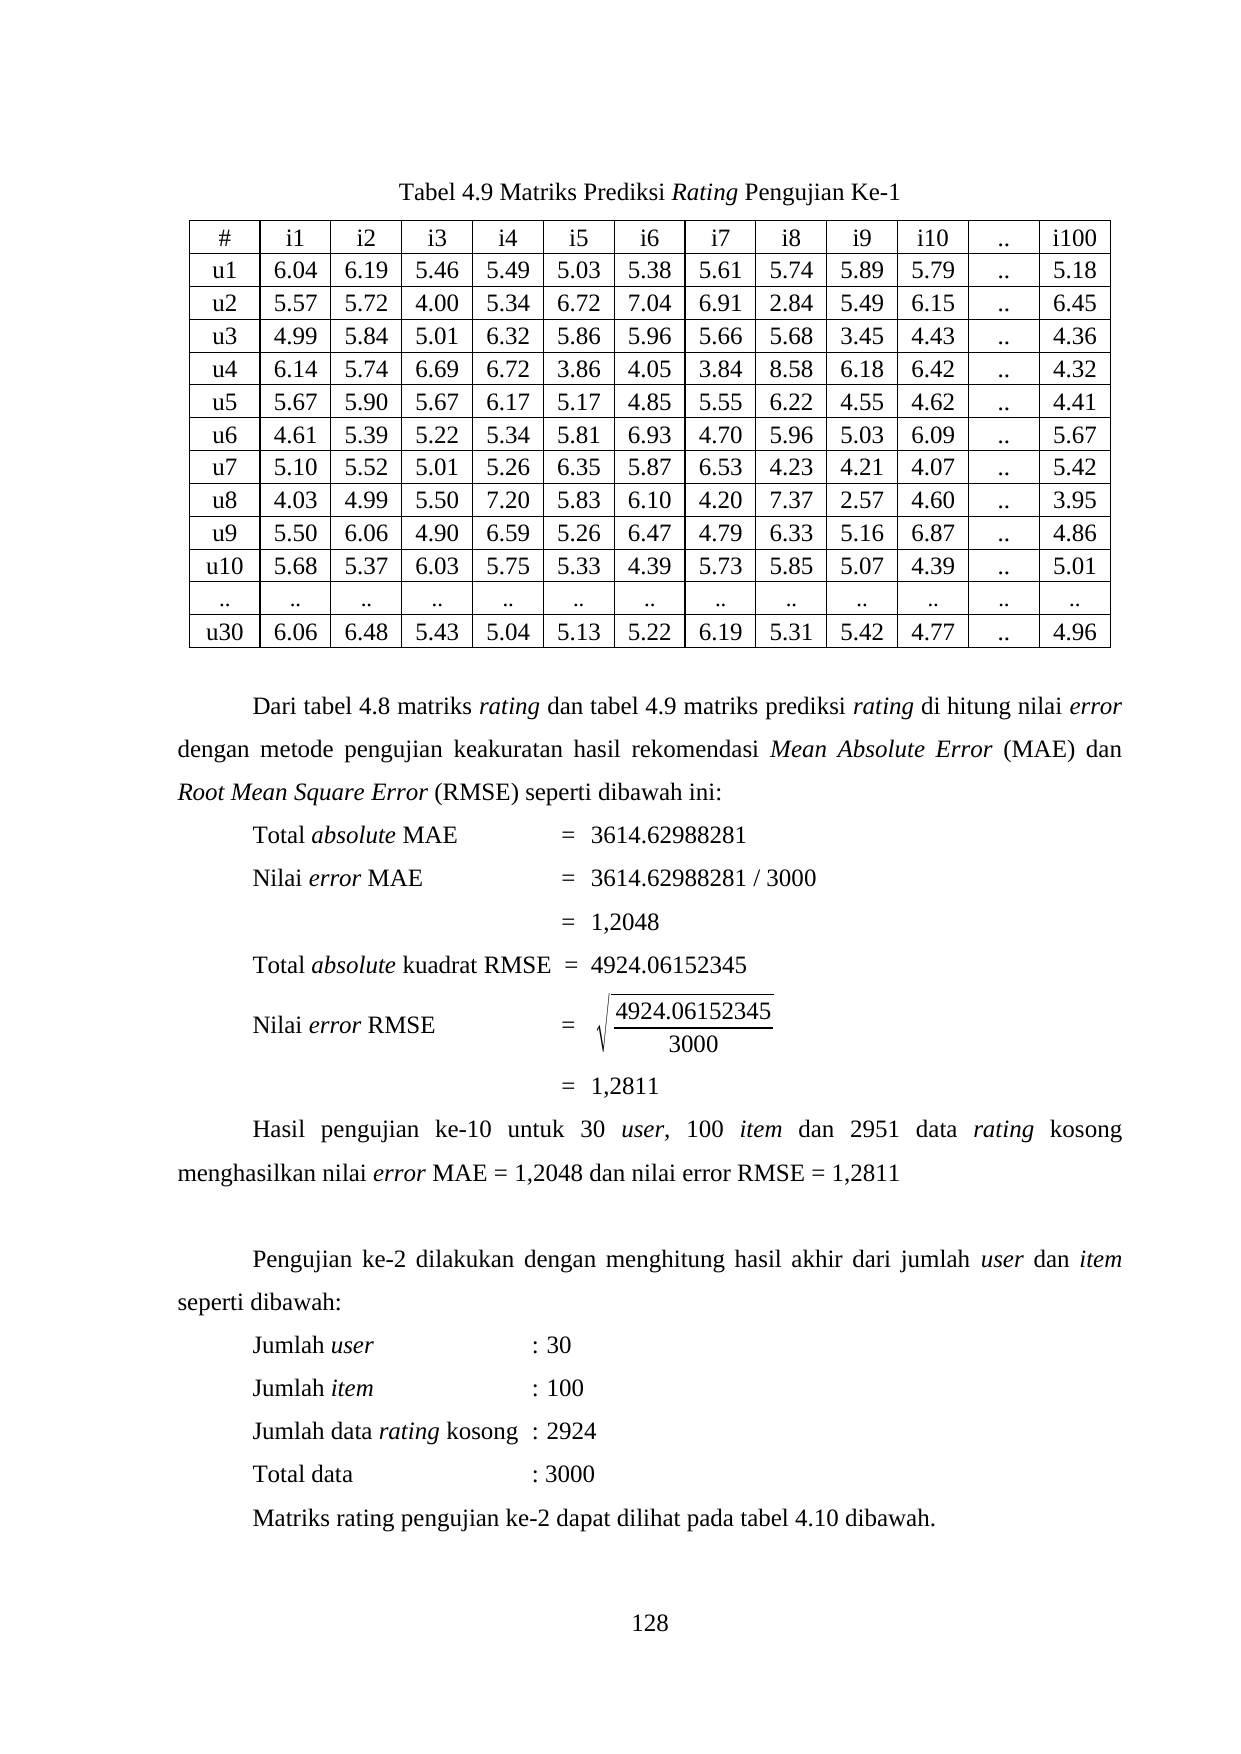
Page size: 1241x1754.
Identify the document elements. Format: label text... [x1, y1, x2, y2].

table_cell 5.67 [402, 385, 472, 417]
table_cell 5.22 [615, 615, 684, 647]
table_cell 5.74 [331, 353, 401, 384]
table_cell 5.16 [827, 517, 897, 548]
table_cell 6.87 [898, 517, 968, 548]
table_cell 6.22 [756, 385, 826, 417]
table_cell 7.37 [756, 484, 826, 516]
table_cell 4.21 [827, 451, 897, 483]
table_cell .. [969, 517, 1039, 548]
table_cell .. [969, 550, 1039, 581]
table_cell 5.10 [261, 451, 330, 483]
text Dari tabel 4.8 matriks rating dan tabel 4.9 matriks prediksi rating di hitung nilai error dengan metode pengujian keakuratan hasil rekomendasi Mean Absolute Error (MAE) dan Root Mean Square Error (RMSE) seperti dibawah ini: [177, 691, 1122, 806]
text Pengujian ke-2 dilakukan dengan menghitung hasil akhir dari jumlah user dan item seperti dibawah: [177, 1244, 1122, 1316]
text Tabel 4.9 Matriks Prediksi Rating Pengujian Ke-1 [177, 177, 1122, 206]
table_cell 5.42 [827, 615, 897, 647]
table_cell 6.18 [827, 353, 897, 384]
table_cell .. [969, 385, 1039, 417]
table_cell 6.72 [473, 353, 543, 384]
table_cell .. [544, 582, 614, 614]
table_header i4 [473, 221, 543, 253]
table_cell 6.15 [898, 287, 968, 319]
table_cell .. [969, 254, 1039, 286]
table_cell .. [331, 582, 401, 614]
text Jumlah data rating kosong : 2924 [177, 1416, 1122, 1445]
table_cell .. [969, 484, 1039, 516]
table_cell .. [1040, 582, 1110, 614]
table_cell u8 [190, 484, 259, 516]
table_cell 5.33 [544, 550, 614, 581]
table_cell u9 [190, 517, 259, 548]
text = 1,2811 [177, 1071, 1122, 1100]
table_cell 5.01 [402, 320, 472, 352]
table_cell 5.13 [544, 615, 614, 647]
text Total absolute MAE = 3614.62988281 [177, 820, 1122, 849]
table_cell 5.01 [1040, 550, 1110, 581]
table_cell u7 [190, 451, 259, 483]
table_cell 4.41 [1040, 385, 1110, 417]
table_cell 4.70 [686, 418, 755, 450]
table_cell .. [969, 615, 1039, 647]
table_cell 5.52 [331, 451, 401, 483]
table_cell 4.32 [1040, 353, 1110, 384]
table_cell 5.83 [544, 484, 614, 516]
table_cell 4.77 [898, 615, 968, 647]
table_cell 5.67 [261, 385, 330, 417]
table_cell 8.58 [756, 353, 826, 384]
table_cell .. [969, 582, 1039, 614]
table_cell 5.49 [827, 287, 897, 319]
table_cell 7.20 [473, 484, 543, 516]
table_cell 6.72 [544, 287, 614, 319]
text Total data : 3000 [177, 1459, 1122, 1488]
table_cell 5.66 [686, 320, 755, 352]
table_cell 6.59 [473, 517, 543, 548]
table_cell 5.72 [331, 287, 401, 319]
table_cell .. [969, 353, 1039, 384]
table_header i9 [827, 221, 897, 253]
table_cell 4.99 [331, 484, 401, 516]
table_cell .. [402, 582, 472, 614]
table_cell .. [898, 582, 968, 614]
table_cell 6.33 [756, 517, 826, 548]
table_cell 6.14 [261, 353, 330, 384]
table_cell .. [827, 582, 897, 614]
table_cell 4.00 [402, 287, 472, 319]
table_cell 7.04 [615, 287, 684, 319]
table_cell 5.75 [473, 550, 543, 581]
text Jumlah user : 30 [177, 1330, 1122, 1359]
table_header # [190, 221, 259, 253]
table_cell .. [969, 287, 1039, 319]
table_cell 3.86 [544, 353, 614, 384]
table_cell 6.04 [261, 254, 330, 286]
table_cell 6.48 [331, 615, 401, 647]
table_cell 3.84 [686, 353, 755, 384]
table_cell 4.03 [261, 484, 330, 516]
table_cell 5.39 [331, 418, 401, 450]
table_cell 3.95 [1040, 484, 1110, 516]
table_cell 6.42 [898, 353, 968, 384]
table_cell 5.67 [1040, 418, 1110, 450]
table_cell 5.55 [686, 385, 755, 417]
table_header i1 [261, 221, 330, 253]
table_cell 6.10 [615, 484, 684, 516]
table_header i100 [1040, 221, 1110, 253]
table_cell u10 [190, 550, 259, 581]
text Matriks rating pengujian ke-2 dapat dilihat pada tabel 4.10 dibawah. [177, 1503, 1122, 1531]
table_cell 5.73 [686, 550, 755, 581]
table_cell 5.89 [827, 254, 897, 286]
table_cell 5.34 [473, 287, 543, 319]
table_cell 5.07 [827, 550, 897, 581]
table_cell 5.34 [473, 418, 543, 450]
table_cell 5.31 [756, 615, 826, 647]
text Hasil pengujian ke-10 untuk 30 user, 100 item dan 2951 data rating kosong menghasilkan nilai error MAE = 1,2048 dan nilai error RMSE = 1,2811 [177, 1114, 1122, 1186]
table_cell u5 [190, 385, 259, 417]
table_cell 5.81 [544, 418, 614, 450]
table_cell 6.06 [331, 517, 401, 548]
table_cell 5.38 [615, 254, 684, 286]
table_cell 5.42 [1040, 451, 1110, 483]
text Nilai error MAE = 3614.62988281 / 3000 [177, 863, 1122, 892]
table_cell 6.19 [331, 254, 401, 286]
table_cell 5.68 [261, 550, 330, 581]
table_cell 5.01 [402, 451, 472, 483]
table_cell 5.46 [402, 254, 472, 286]
table_header i3 [402, 221, 472, 253]
table_cell 5.17 [544, 385, 614, 417]
table_cell 5.79 [898, 254, 968, 286]
table_cell 5.84 [331, 320, 401, 352]
table_cell 6.91 [686, 287, 755, 319]
table_cell 3.45 [827, 320, 897, 352]
table_cell 5.18 [1040, 254, 1110, 286]
table_cell 5.86 [544, 320, 614, 352]
table_cell 6.32 [473, 320, 543, 352]
table_cell .. [969, 451, 1039, 483]
table_cell 4.96 [1040, 615, 1110, 647]
table_cell 5.96 [615, 320, 684, 352]
table_cell 6.53 [686, 451, 755, 483]
table_cell 4.07 [898, 451, 968, 483]
table_cell .. [261, 582, 330, 614]
table_cell 4.61 [261, 418, 330, 450]
table_cell u6 [190, 418, 259, 450]
table_cell 5.22 [402, 418, 472, 450]
table_cell u4 [190, 353, 259, 384]
table_cell 5.74 [756, 254, 826, 286]
table_cell 5.85 [756, 550, 826, 581]
table_cell 4.36 [1040, 320, 1110, 352]
table_cell 5.57 [261, 287, 330, 319]
table_cell 4.86 [1040, 517, 1110, 548]
table_cell .. [473, 582, 543, 614]
table_header i6 [615, 221, 684, 253]
table_cell u1 [190, 254, 259, 286]
table_cell 5.50 [261, 517, 330, 548]
table_cell 6.47 [615, 517, 684, 548]
table_cell 6.93 [615, 418, 684, 450]
table_cell 5.26 [544, 517, 614, 548]
table_cell .. [969, 418, 1039, 450]
table_cell 6.09 [898, 418, 968, 450]
table_cell 5.04 [473, 615, 543, 647]
table_header .. [969, 221, 1039, 253]
table_cell 4.79 [686, 517, 755, 548]
table_cell 4.60 [898, 484, 968, 516]
text Total absolute kuadrat RMSE = 4924.06152345 [177, 950, 1122, 978]
table_cell 5.96 [756, 418, 826, 450]
table_cell 5.26 [473, 451, 543, 483]
table_header i8 [756, 221, 826, 253]
table_cell .. [969, 320, 1039, 352]
table_cell 6.03 [402, 550, 472, 581]
table_cell 4.39 [898, 550, 968, 581]
table_cell 5.37 [331, 550, 401, 581]
table_cell 4.90 [402, 517, 472, 548]
table_cell 6.45 [1040, 287, 1110, 319]
table_cell 4.43 [898, 320, 968, 352]
table_cell 4.23 [756, 451, 826, 483]
table_header i10 [898, 221, 968, 253]
table_cell 2.57 [827, 484, 897, 516]
table_header i7 [686, 221, 755, 253]
text Nilai error RMSE = [177, 993, 1122, 1057]
table_header i2 [331, 221, 401, 253]
text = 1,2048 [177, 907, 1122, 935]
table_cell 2.84 [756, 287, 826, 319]
table_cell 4.85 [615, 385, 684, 417]
table_cell 4.39 [615, 550, 684, 581]
table_cell .. [190, 582, 259, 614]
table_cell 5.90 [331, 385, 401, 417]
table_cell 4.55 [827, 385, 897, 417]
table_cell 4.99 [261, 320, 330, 352]
table_cell 4.05 [615, 353, 684, 384]
table_cell 5.49 [473, 254, 543, 286]
table_cell 5.87 [615, 451, 684, 483]
table_cell 6.19 [686, 615, 755, 647]
table_cell .. [756, 582, 826, 614]
table_cell 5.61 [686, 254, 755, 286]
table_cell 6.06 [261, 615, 330, 647]
table_cell u2 [190, 287, 259, 319]
table_cell .. [686, 582, 755, 614]
table_cell u30 [190, 615, 259, 647]
table_cell 5.68 [756, 320, 826, 352]
table_cell 5.03 [827, 418, 897, 450]
table_header i5 [544, 221, 614, 253]
table_cell 4.20 [686, 484, 755, 516]
table_cell 4.62 [898, 385, 968, 417]
table_cell 6.69 [402, 353, 472, 384]
table_cell 5.03 [544, 254, 614, 286]
table_cell 6.35 [544, 451, 614, 483]
table_cell 6.17 [473, 385, 543, 417]
table_cell 5.50 [402, 484, 472, 516]
table_cell u3 [190, 320, 259, 352]
text Jumlah item : 100 [177, 1373, 1122, 1402]
table_cell .. [615, 582, 684, 614]
table_cell 5.43 [402, 615, 472, 647]
